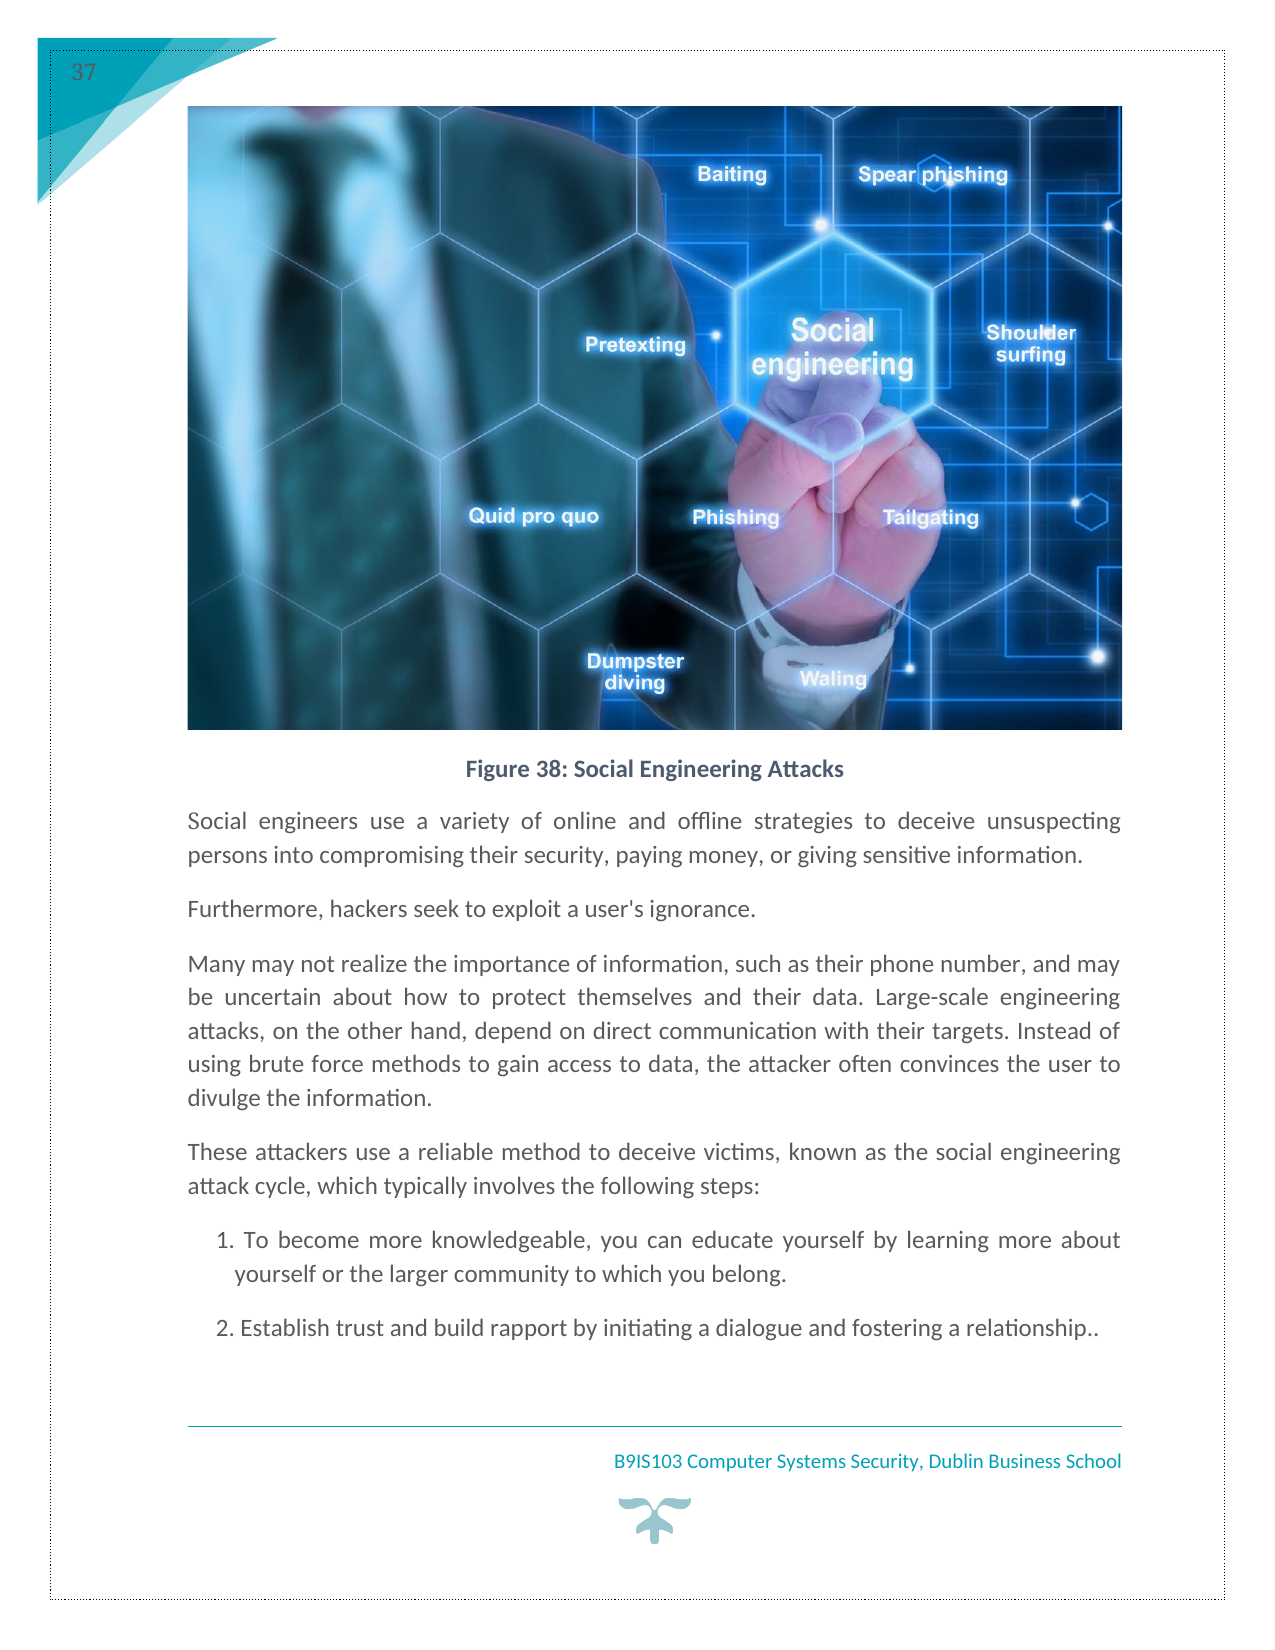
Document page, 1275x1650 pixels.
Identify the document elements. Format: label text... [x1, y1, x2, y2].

text 2. Establish trust and build rapport by initiating a dialogue and fostering a relationship.. [216, 1312, 1122, 1343]
picture [187, 704, 194, 730]
picture [187, 621, 192, 631]
text Many may not realize the importance of information, such as their phone number, and may be uncertain about how to protect themselves and their data. Large-scale engineering attacks, on the other hand, depend on direct communication with their targets. Instead of using brute force methods to gain access to data, the attacker often convinces the user to divulge the information. [187, 948, 1122, 1113]
text Furthermore, hackers seek to exploit a user's ignorance. [187, 893, 1122, 924]
text Figure 38: Social Engineering Attacks [187, 753, 1122, 784]
text 1. To become more knowledgeable, you can educate yourself by learning more about yourself or the larger community to which you belong. [216, 1224, 1122, 1288]
text Social engineers use a variety of online and offline strategies to deceive unsuspecting persons into compromising their security, paying money, or giving sensitive information. [187, 805, 1122, 870]
picture [37, 37, 1123, 730]
text These attackers use a reliable method to deceive victims, known as the social engineering attack cycle, which typically involves the following steps: [187, 1136, 1122, 1201]
